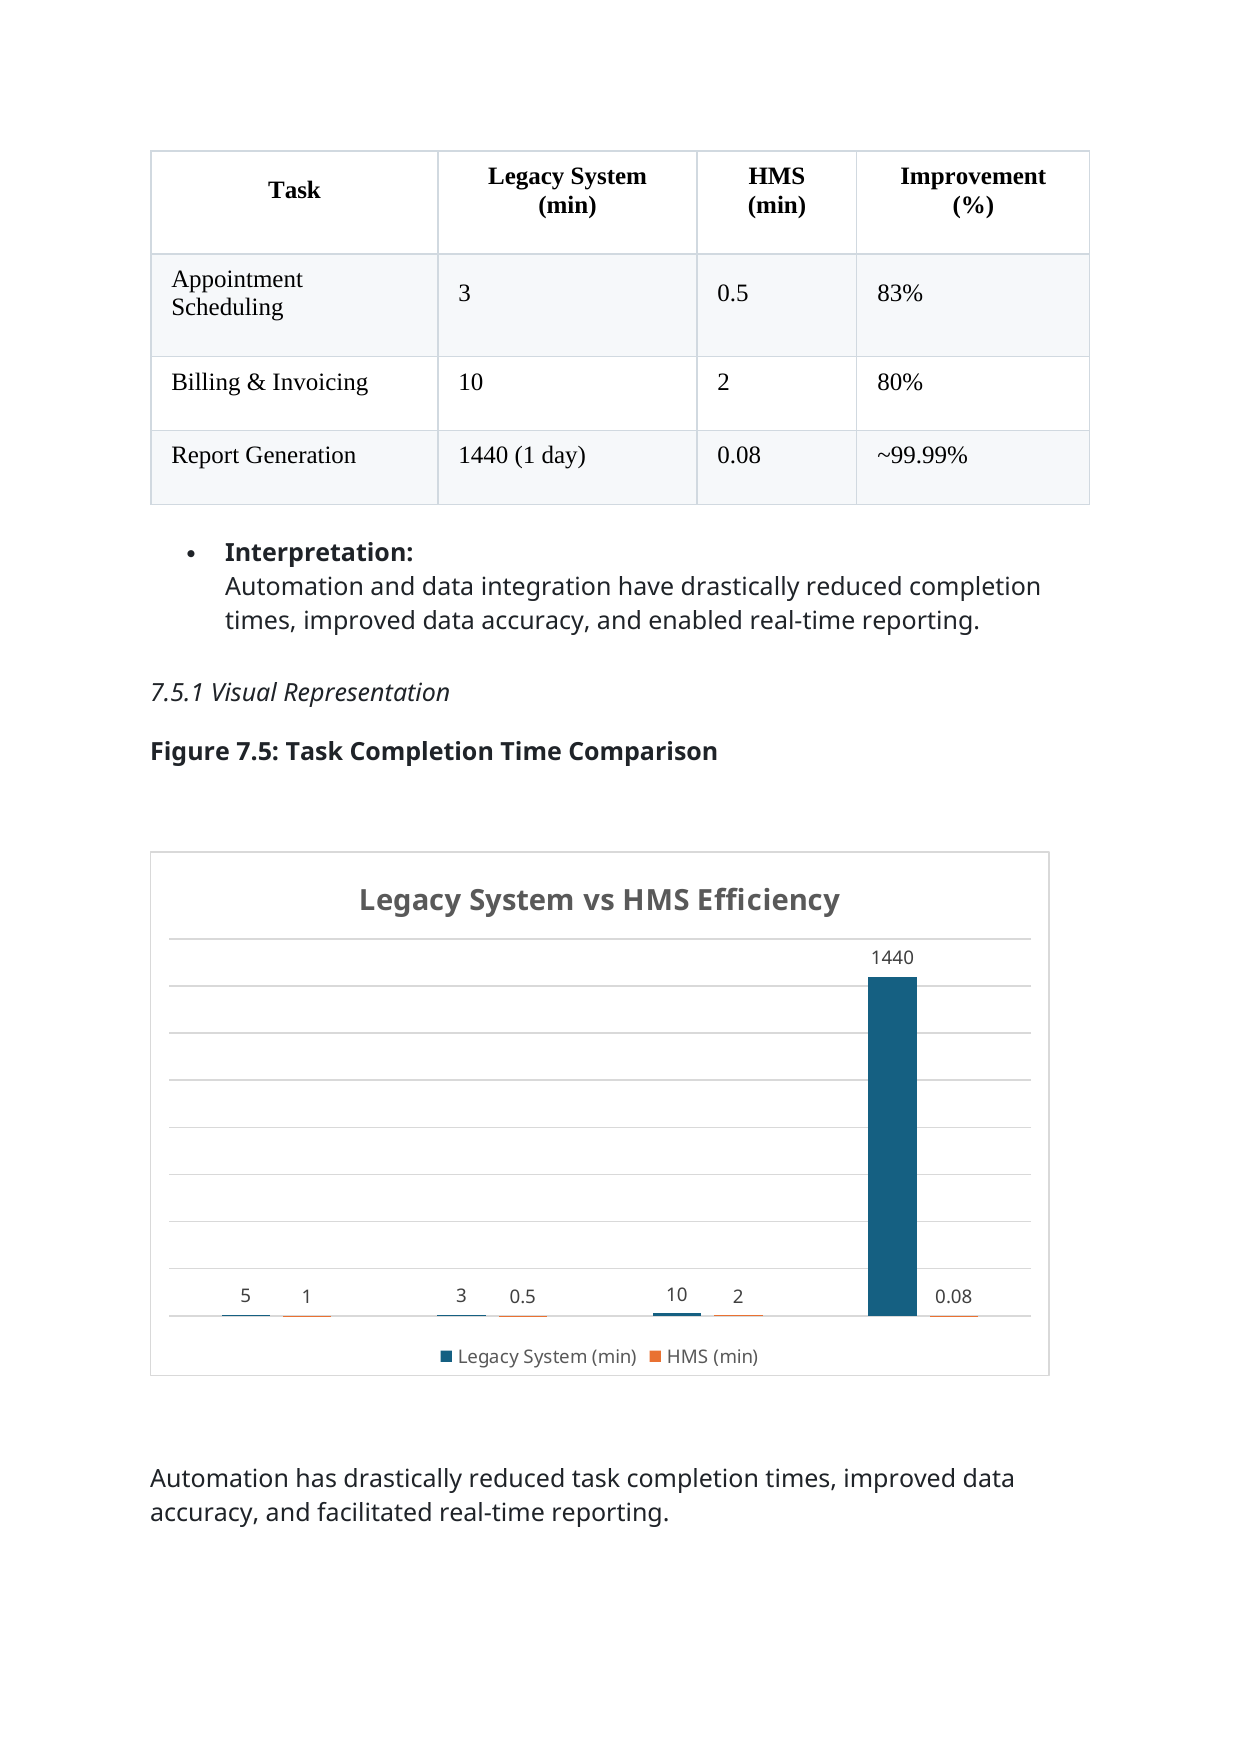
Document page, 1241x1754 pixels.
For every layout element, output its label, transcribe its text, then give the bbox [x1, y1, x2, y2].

text Automation has drastically reduced task completion times, improved data accuracy, and facilitated real-time reporting. [150, 1460, 1090, 1528]
table_cell ~99.99% [857, 431, 1089, 504]
list Interpretation: Automation and data integration have drastically reduced completion times, improved data accuracy, and enabled real-time reporting. [187, 534, 1090, 637]
table_cell 0.5 [698, 255, 856, 356]
table_header HMS (min) [698, 152, 856, 253]
table_cell 80% [857, 357, 1089, 430]
table_header Legacy System (min) [439, 152, 696, 253]
table_cell Report Generation [152, 431, 437, 504]
table_cell 10 [439, 357, 696, 430]
table_cell Billing & Invoicing [152, 357, 437, 430]
table_cell 0.08 [698, 431, 856, 504]
table_header Task [152, 152, 437, 253]
text Figure 7.5: Task Completion Time Comparison [150, 733, 1090, 767]
table_cell Appointment Scheduling [152, 255, 437, 356]
table_cell 2 [698, 357, 856, 430]
table_cell 1440 (1 day) [439, 431, 696, 504]
table_cell 83% [857, 255, 1089, 356]
table_header Improvement (%) [857, 152, 1089, 253]
subtitle 7.5.1 Visual Representation [150, 674, 1090, 708]
table_cell 3 [439, 255, 696, 356]
